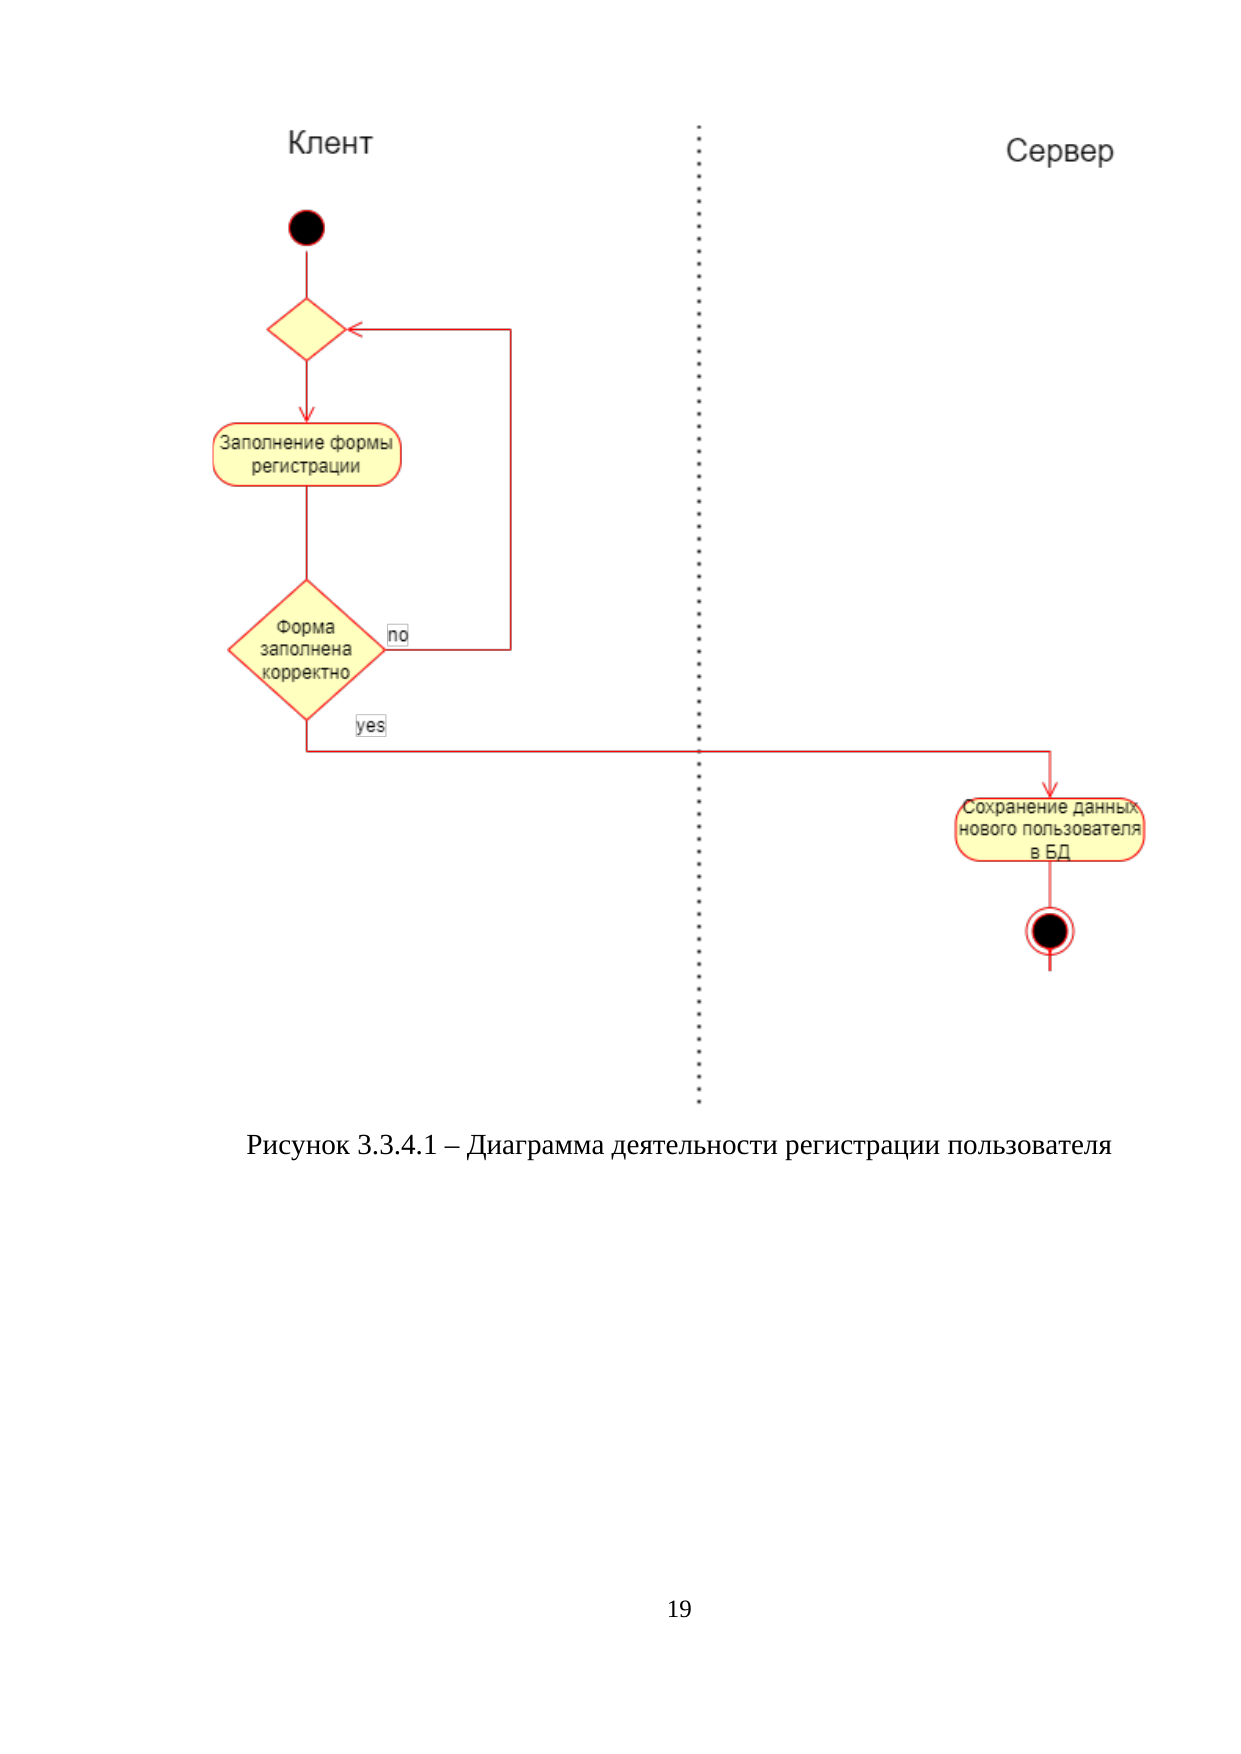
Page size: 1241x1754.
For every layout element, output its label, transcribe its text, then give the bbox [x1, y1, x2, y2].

picture [212, 118, 1146, 1111]
text Рисунок 3.3.4.1 – Диаграмма деятельности регистрации пользователя [177, 1127, 1181, 1161]
